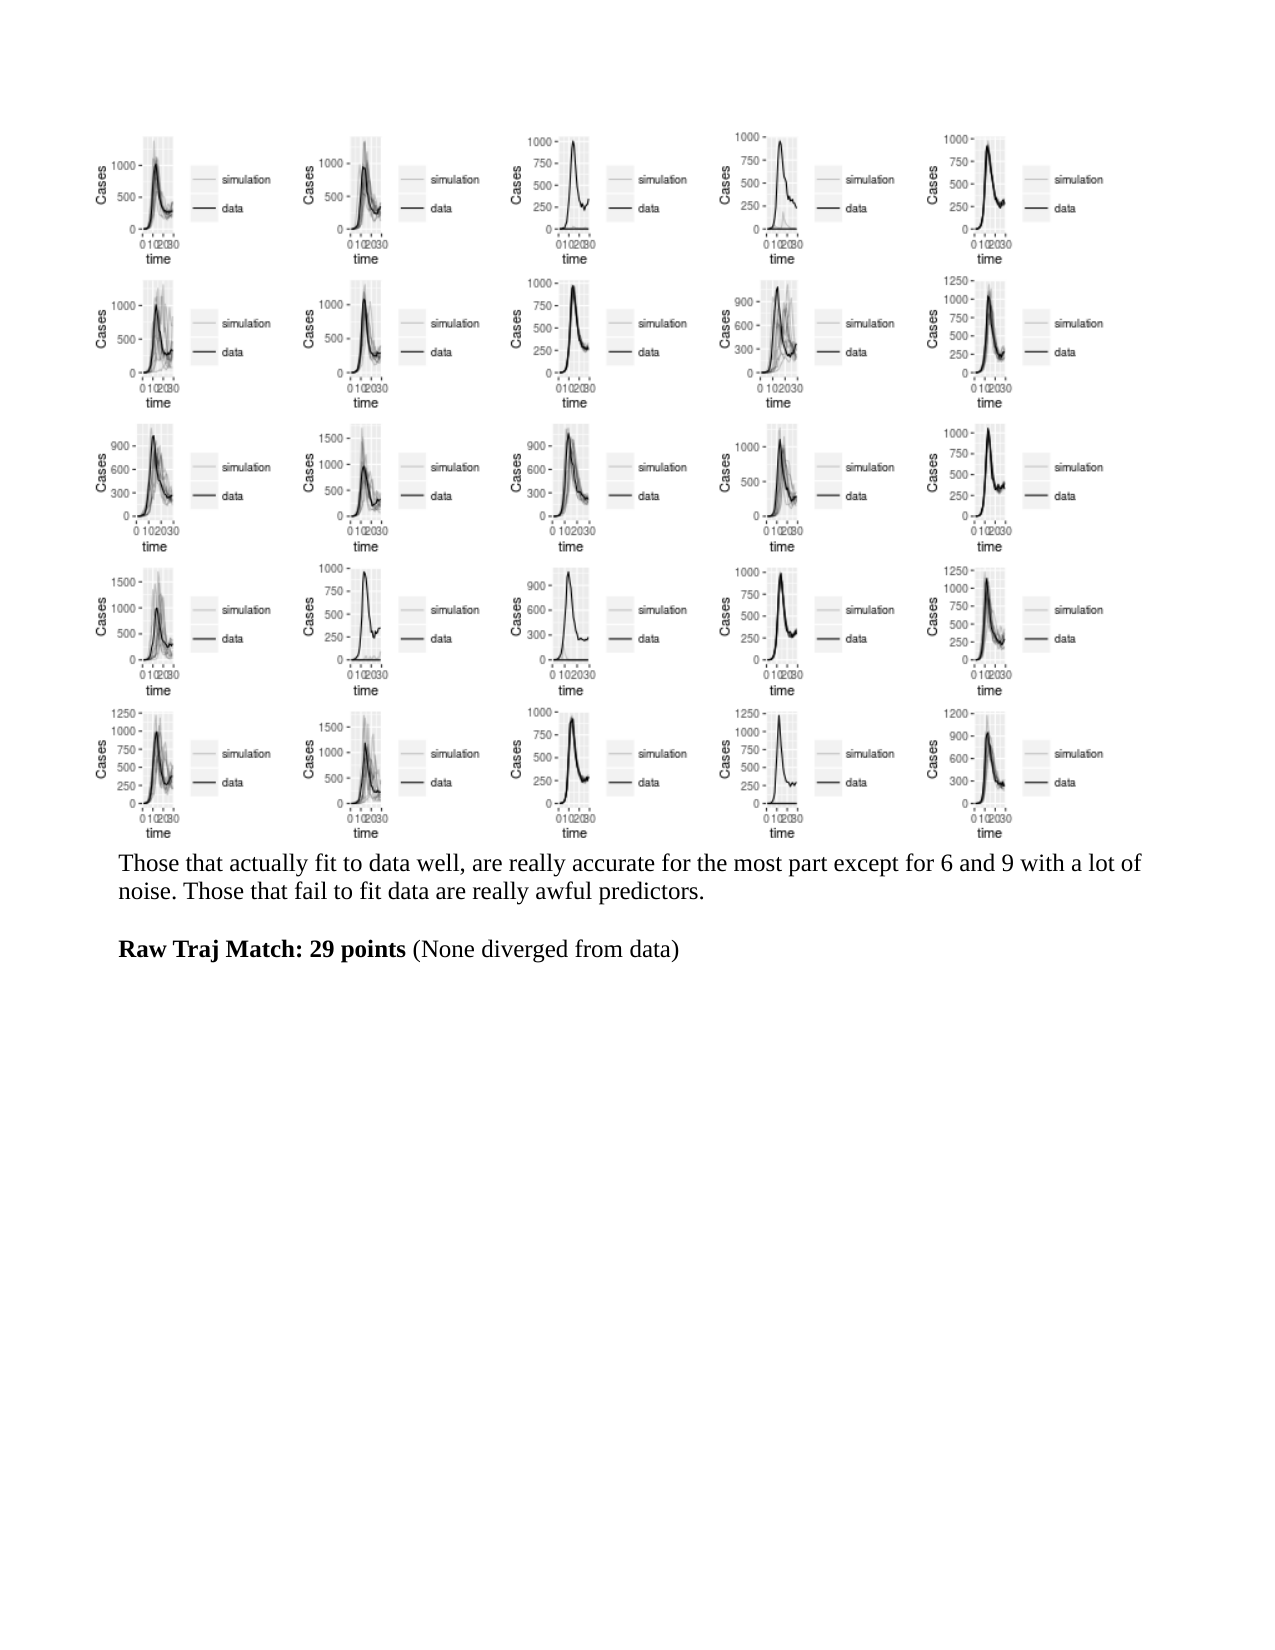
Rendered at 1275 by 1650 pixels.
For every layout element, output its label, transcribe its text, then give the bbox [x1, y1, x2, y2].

text Raw Traj Match: 29 points (None diverged from data) [118, 934, 1157, 963]
picture [86, 131, 1126, 848]
